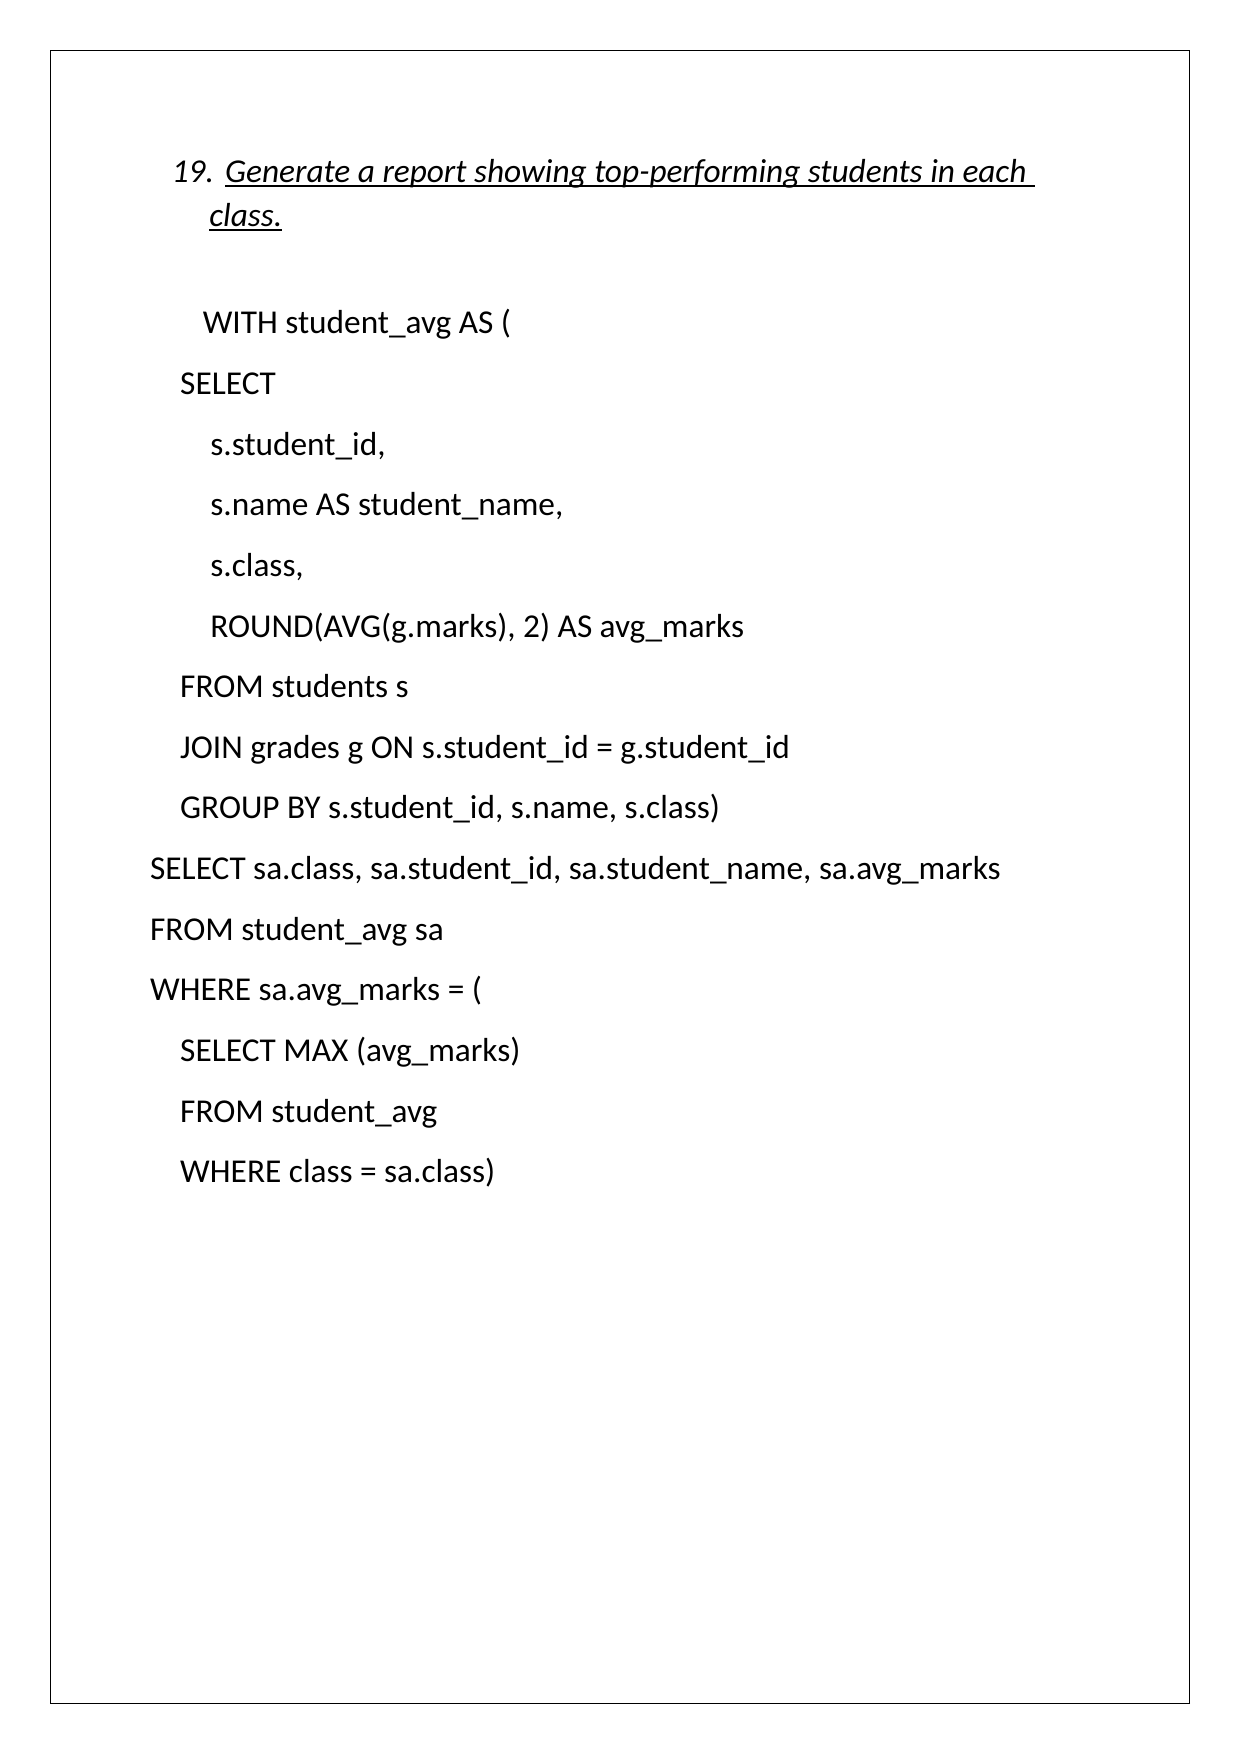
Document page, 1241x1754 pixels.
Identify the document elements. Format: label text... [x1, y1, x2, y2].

text s.name AS student_name, [150, 483, 1090, 524]
text FROM student_avg sa [150, 908, 1090, 948]
text JOIN grades g ON s.student_id = g.student_id [150, 726, 1090, 767]
text WITH student_avg AS ( [150, 301, 1090, 342]
text s.student_id, [150, 423, 1090, 463]
text WHERE sa.avg_marks = ( [150, 968, 1090, 1009]
text SELECT MAX (avg_marks) [150, 1029, 1090, 1070]
text FROM students s [150, 665, 1090, 706]
text ROUND(AVG(g.marks), 2) AS avg_marks [150, 604, 1090, 645]
text WHERE class = sa.class) [150, 1150, 1090, 1191]
text FROM student_avg [150, 1089, 1090, 1130]
text SELECT [150, 362, 1090, 403]
text s.class, [150, 544, 1090, 585]
text GROUP BY s.student_id, s.name, s.class) [150, 786, 1090, 827]
list Generate a report showing top-performing students in each class. [172, 150, 1090, 235]
text SELECT sa.class, sa.student_id, sa.student_name, sa.avg_marks [150, 847, 1090, 888]
